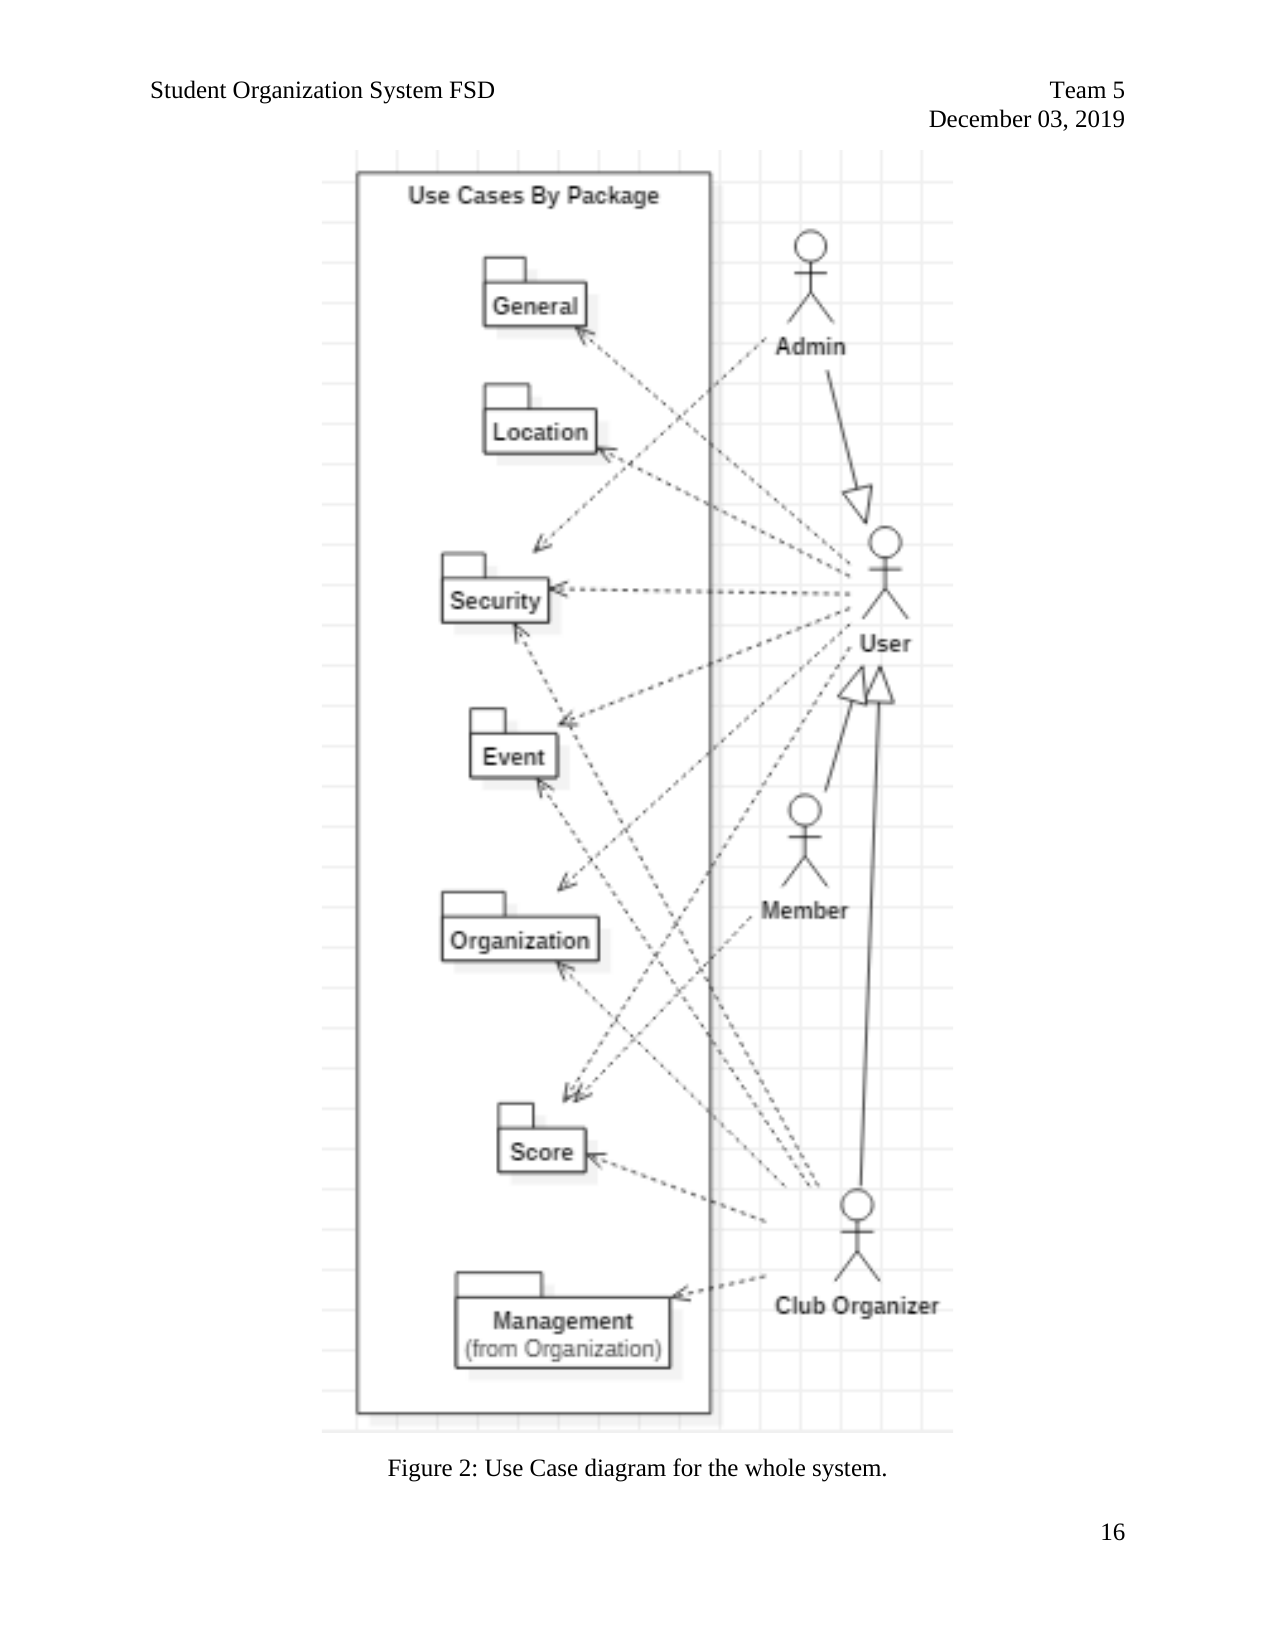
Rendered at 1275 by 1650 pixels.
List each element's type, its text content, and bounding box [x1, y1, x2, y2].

picture [321, 150, 954, 1433]
text Figure 2: Use Case diagram for the whole system. [150, 1453, 1125, 1482]
